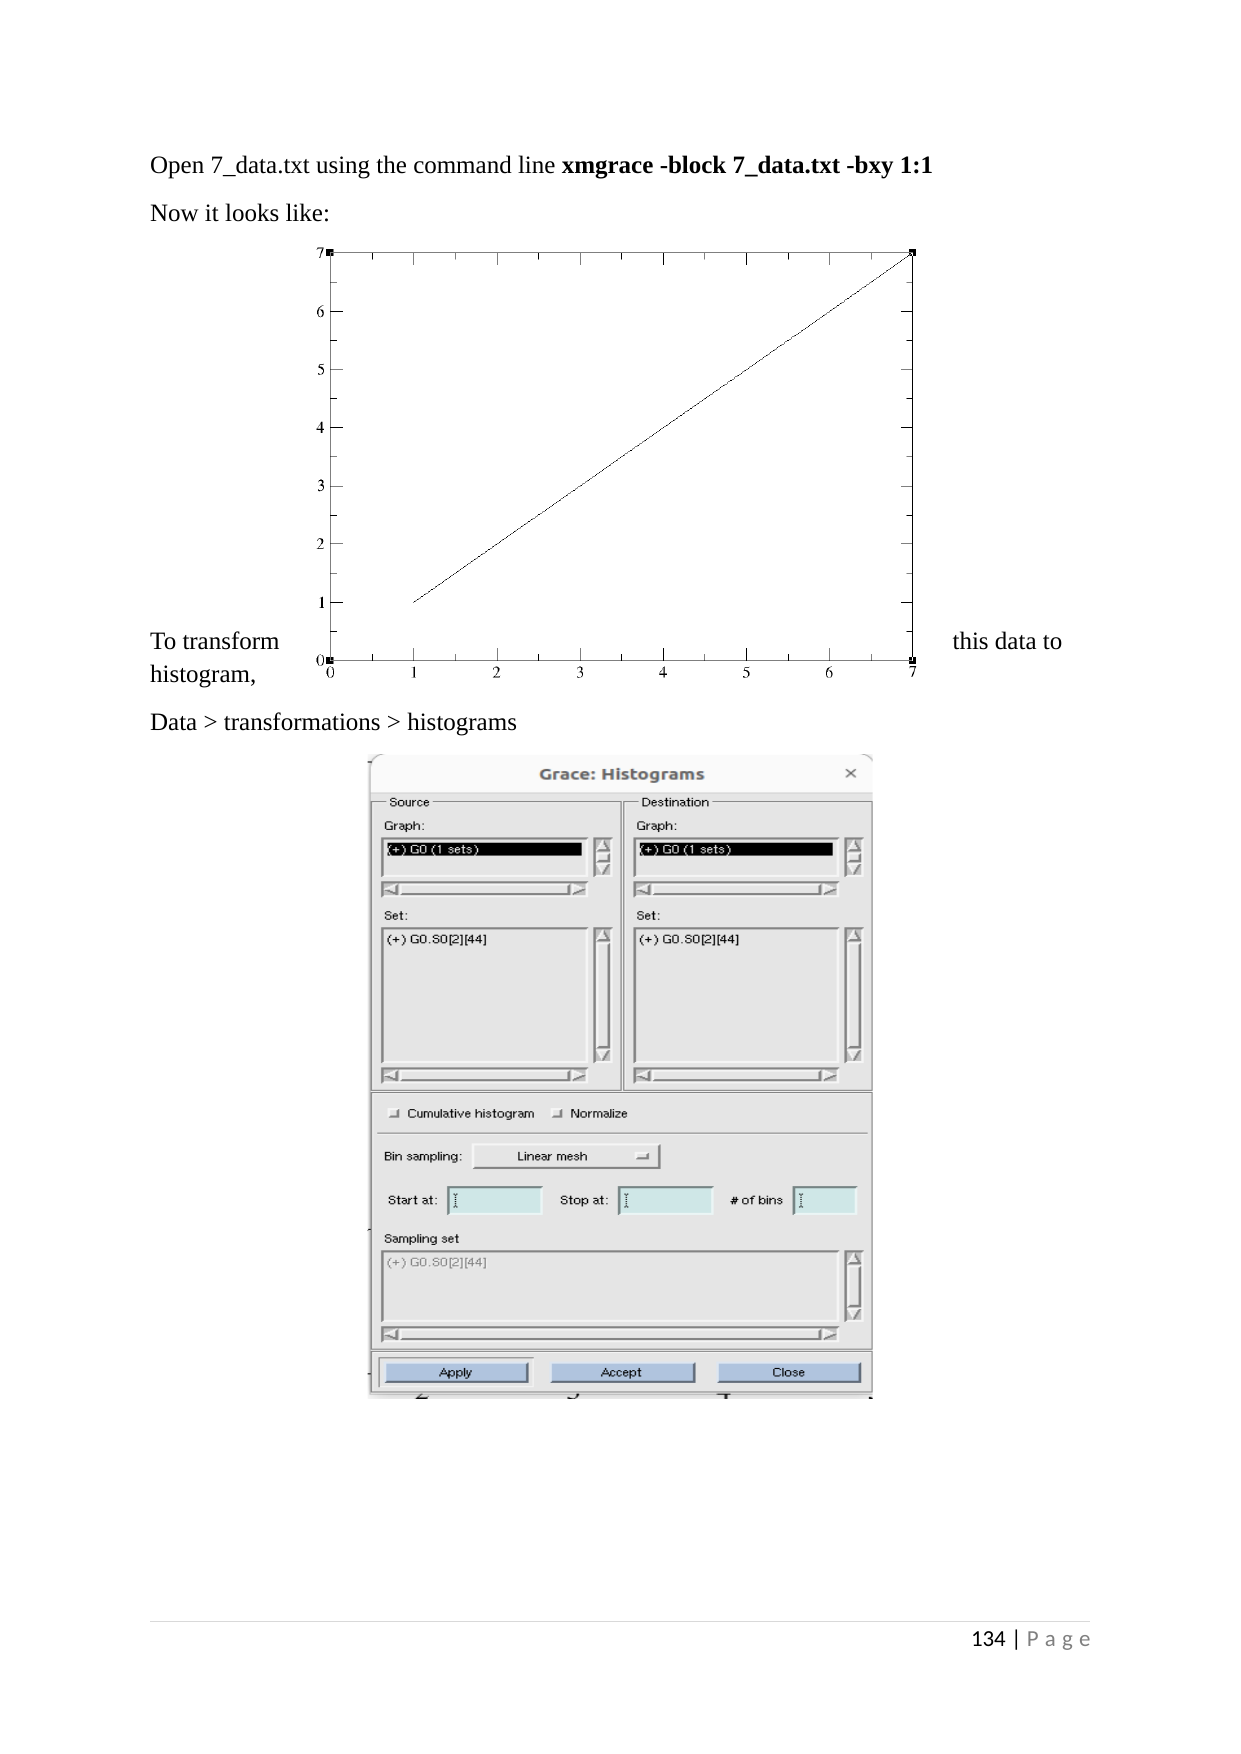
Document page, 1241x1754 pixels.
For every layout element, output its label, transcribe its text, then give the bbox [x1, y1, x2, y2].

picture [306, 245, 934, 700]
text Data > transformations > histograms [150, 707, 1090, 735]
text Open 7_data.txt using the command line xmgrace -block 7_data.txt -bxy 1:1 [150, 150, 1090, 179]
text To transform this data to histogram, [150, 626, 306, 688]
text Now it looks like: [150, 198, 1090, 226]
text To transform this data to histogram, [934, 626, 1090, 688]
picture [367, 754, 873, 1399]
